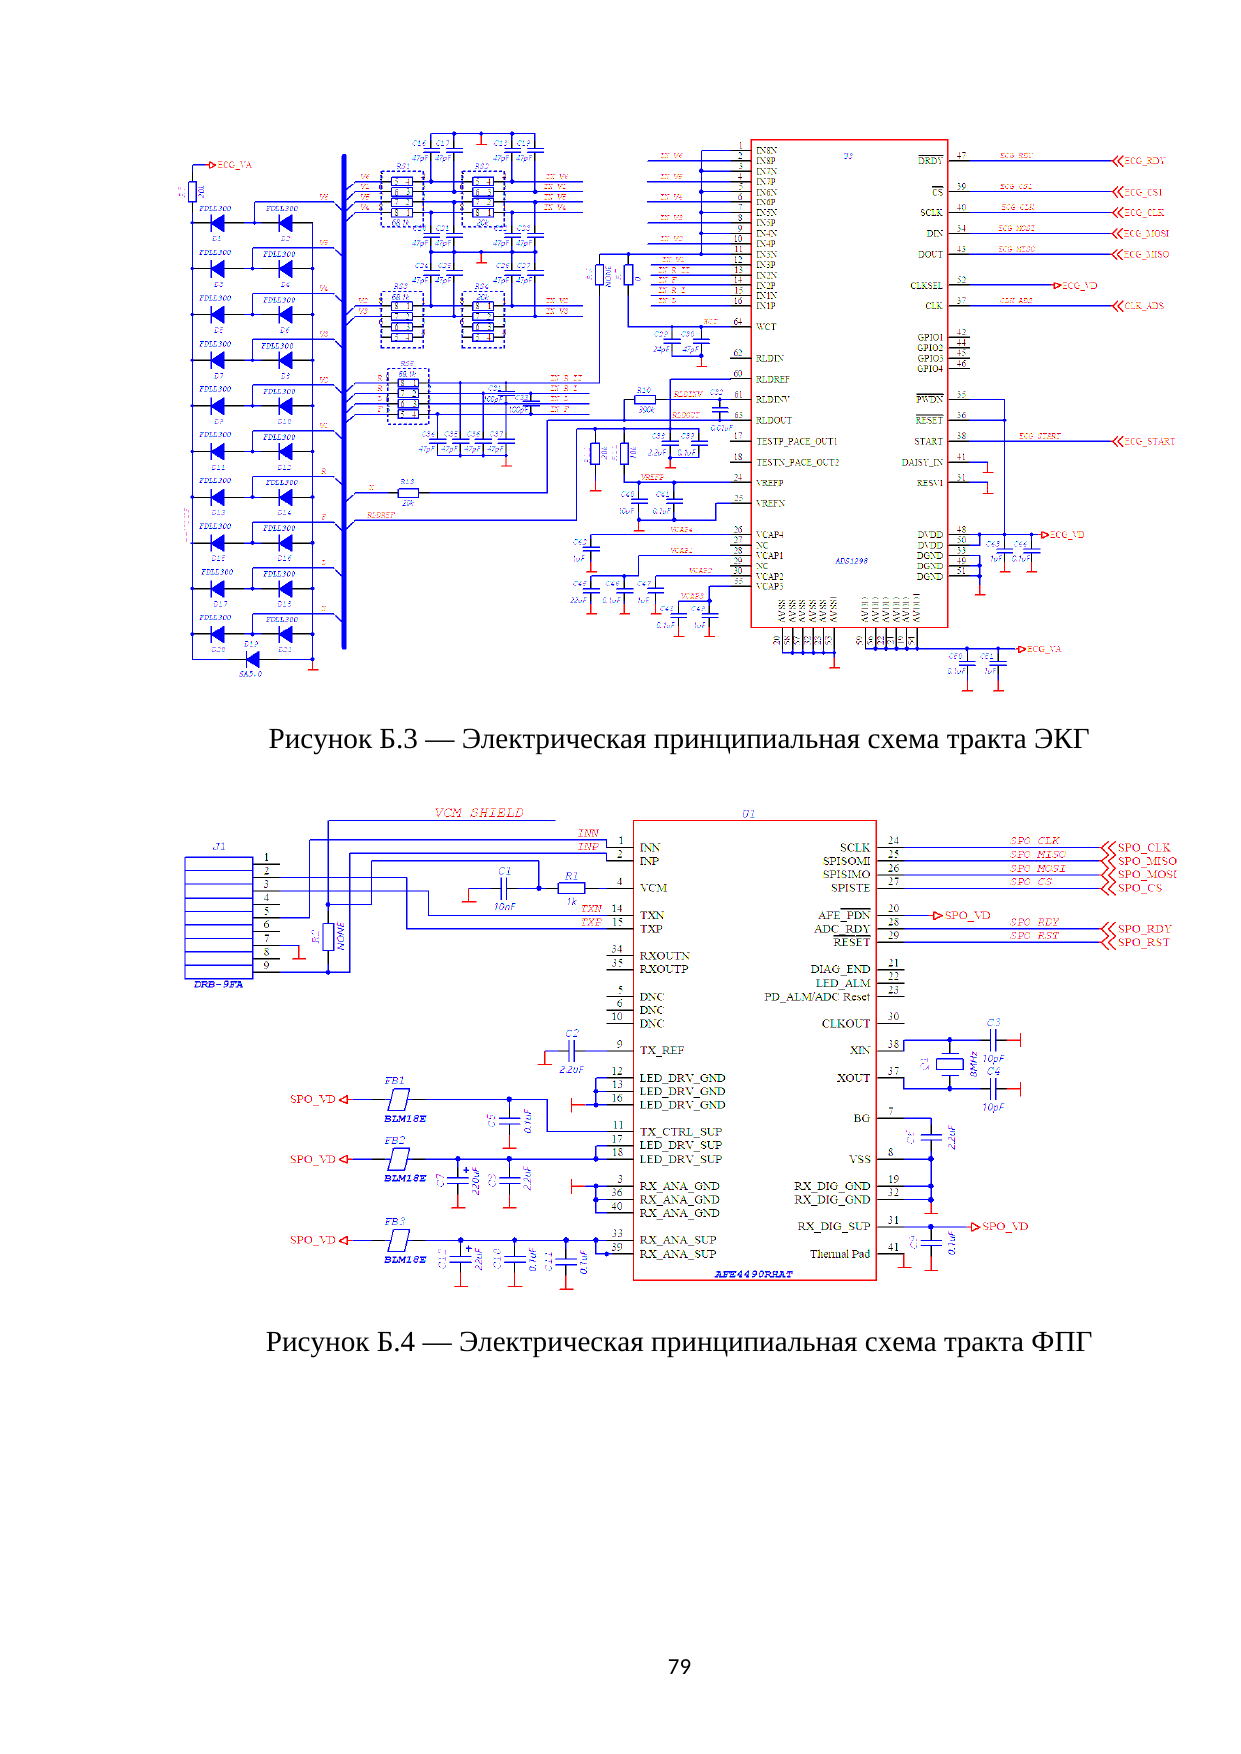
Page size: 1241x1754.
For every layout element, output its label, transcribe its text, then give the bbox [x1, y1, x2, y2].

picture [177, 780, 1182, 1299]
text Рисунок Б.3 — Электрическая принципиальная схема тракта ЭКГ [177, 722, 1181, 755]
picture [177, 118, 1182, 697]
text Рисунок Б.4 — Электрическая принципиальная схема тракта ФПГ [177, 1324, 1181, 1357]
